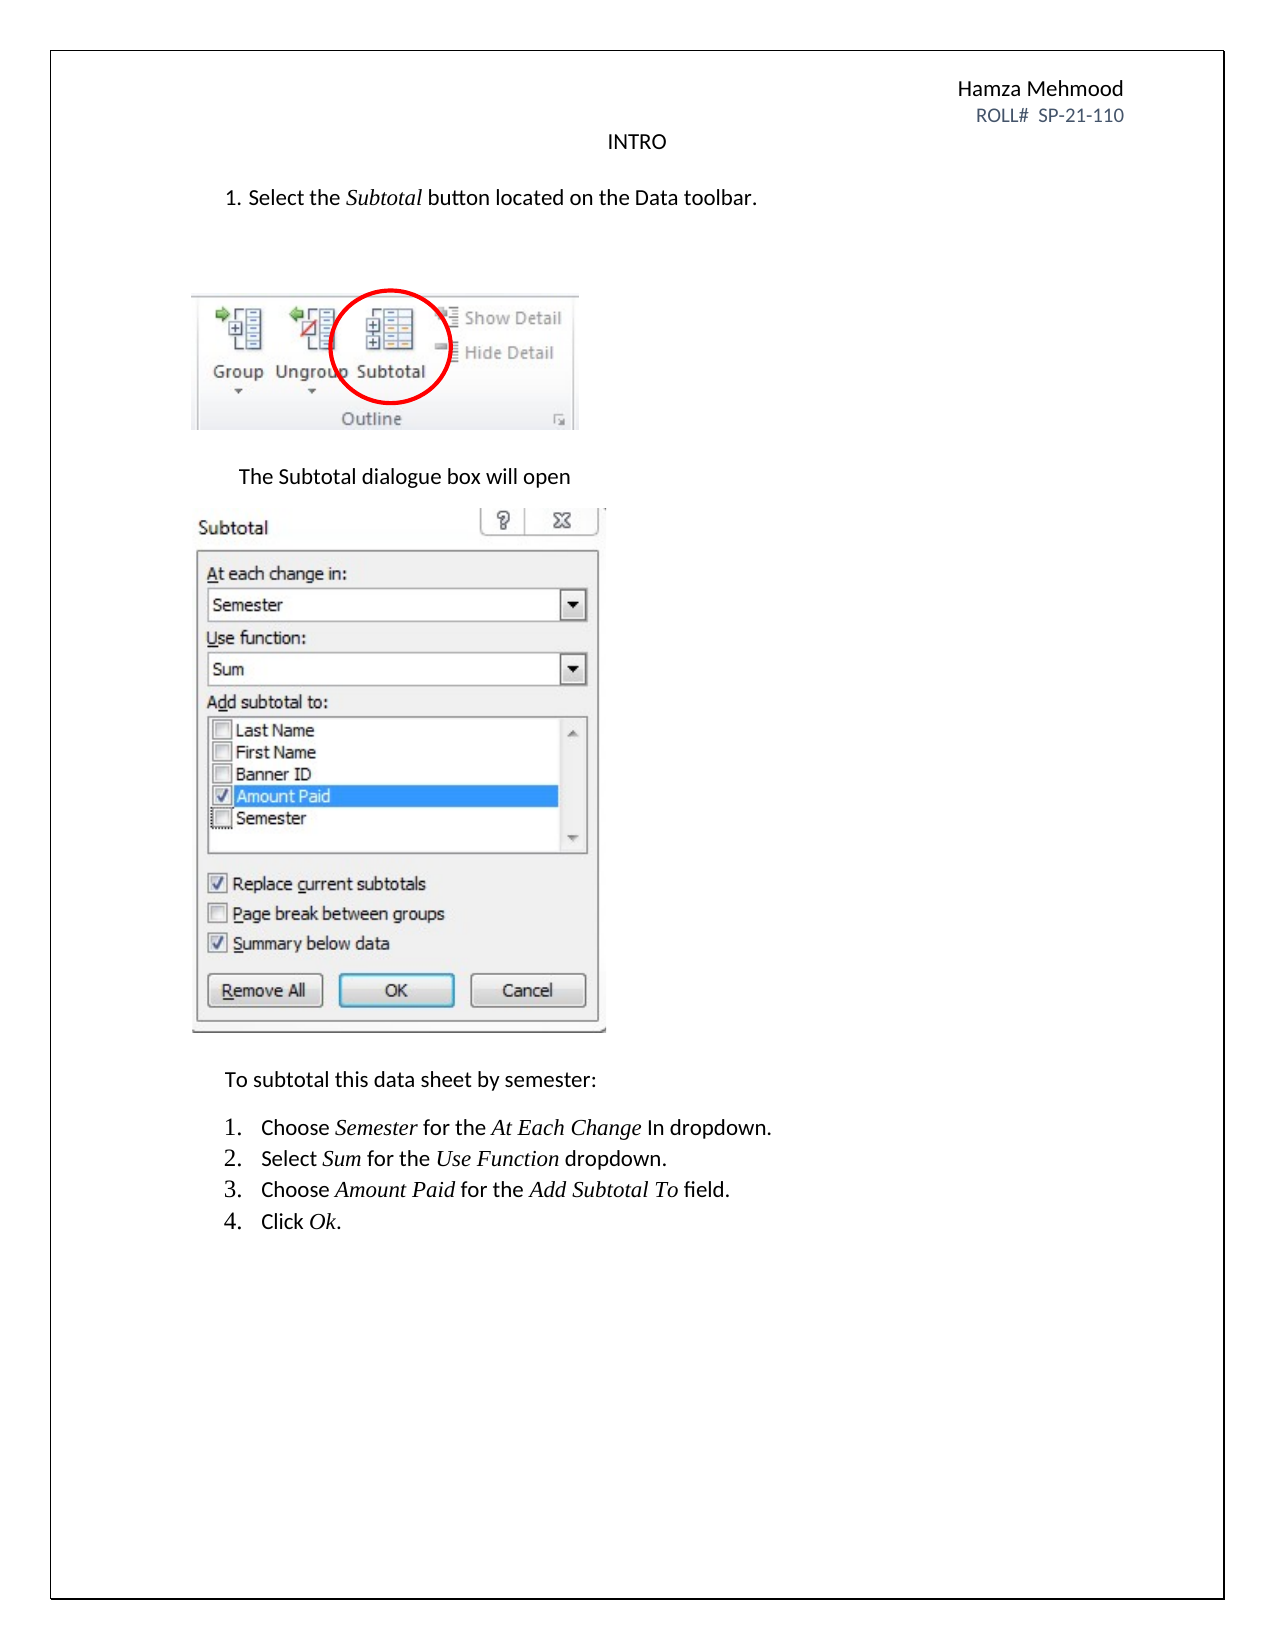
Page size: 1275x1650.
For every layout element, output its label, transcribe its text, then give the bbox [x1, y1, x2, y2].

list Choose Semester for the At Each Change In dropdown. [223, 1112, 1124, 1141]
picture [333, 293, 448, 401]
picture [192, 508, 607, 1033]
list Choose Amount Paid for the Add Subtotal To field. [223, 1174, 1124, 1204]
text To subtotal this data sheet by semester: [224, 1065, 1124, 1093]
text 1. Select the Subtotal button located on the Data toolbar. [224, 183, 1124, 211]
text The Subtotal dialogue box will open [150, 462, 1124, 490]
list Select Sum for the Use Function dropdown. [223, 1143, 1124, 1172]
list Click Ok. [223, 1206, 1124, 1235]
picture [191, 293, 579, 430]
